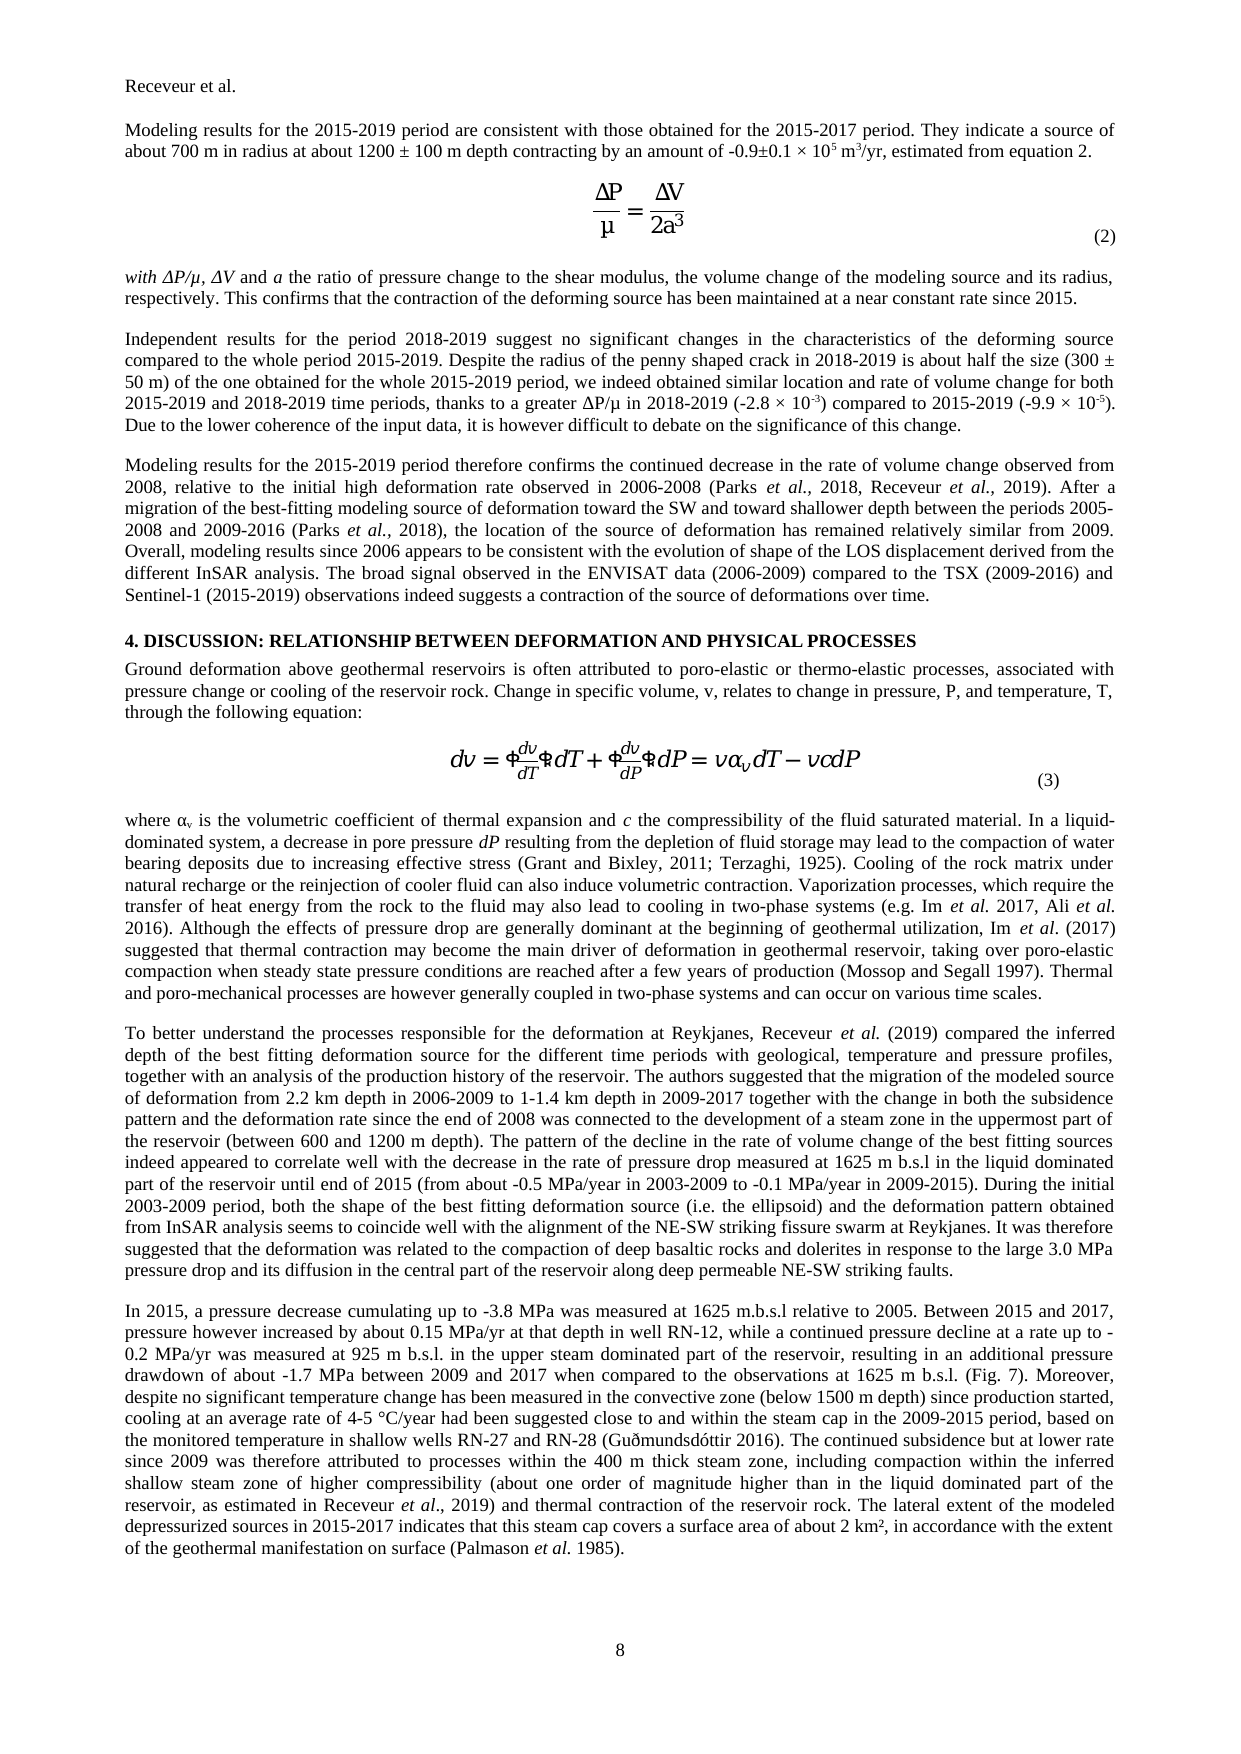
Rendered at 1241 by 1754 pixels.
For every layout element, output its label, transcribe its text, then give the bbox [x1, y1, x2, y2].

text To better understand the processes responsible for the deformation at Reykjanes, Receveur et al. (2019) compared the inferred depth of the best fitting deformation source for the different time periods with geological, temperature and pressure profiles, together with an analysis of the production history of the reservoir. The authors suggested that the migration of the modeled source of deformation from 2.2 km depth in 2006-2009 to 1-1.4 km depth in 2009-2017 together with the change in both the subsidence pattern and the deformation rate since the end of 2008 was connected to the development of a steam zone in the uppermost part of the reservoir (between 600 and 1200 m depth). The pattern of the decline in the rate of volume change of the best fitting sources indeed appeared to correlate well with the decrease in the rate of pressure drop measured at 1625 m b.s.l in the liquid dominated part of the reservoir until end of 2015 (from about -0.5 MPa/year in 2003-2009 to -0.1 MPa/year in 2009-2015). During the initial 2003-2009 period, both the shape of the best fitting deformation source (i.e. the ellipsoid) and the deformation pattern obtained from InSAR analysis seems to coincide well with the alignment of the NE-SW striking fissure swarm at Reykjanes. It was therefore suggested that the deformation was related to the compaction of deep basaltic rocks and dolerites in response to the large 3.0 MPa pressure drop and its diffusion in the central part of the reservoir along deep permeable NE-SW striking faults. [124, 1022, 1116, 1281]
subtitle 4. DISCUSSION: RELATIONSHIP BETWEEN DEFORMATION AND PHYSICAL PROCESSES [124, 630, 1116, 652]
text Independent results for the period 2018-2019 suggest no significant changes in the characteristics of the deforming source compared to the whole period 2015-2019. Despite the radius of the penny shaped crack in 2018-2019 is about half the size (300 ± 50 m) of the one obtained for the whole 2015-2019 period, we indeed obtained similar location and rate of volume change for both 2015-2019 and 2018-2019 time periods, thanks to a greater ΔP/µ in 2018-2019 (-2.8 × 10-3) compared to 2015-2019 (-9.9 × 10-5). Due to the lower coherence of the input data, it is however difficult to debate on the significance of this change. [124, 328, 1116, 435]
text Modeling results for the 2015-2019 period are consistent with those obtained for the 2015-2017 period. They indicate a source of about 700 m in radius at about 1200 ± 100 m depth contracting by an amount of -0.9±0.1 × 105 m3/yr, estimated from equation 2. [124, 118, 1116, 162]
text (3) [124, 741, 1116, 790]
text where αv is the volumetric coefficient of thermal expansion and c the compressibility of the fluid saturated material. In a liquid-dominated system, a decrease in pore pressure dP resulting from the depletion of fluid storage may lead to the compaction of water bearing deposits due to increasing effective stress (Grant and Bixley, 2011; Terzaghi, 1925). Cooling of the rock matrix under natural recharge or the reinjection of cooler fluid can also induce volumetric contraction. Vaporization processes, which require the transfer of heat energy from the rock to the fluid may also lead to cooling in two-phase systems (e.g. Im et al. 2017, Ali et al. 2016). Although the effects of pressure drop are generally dominant at the beginning of geothermal utilization, Im et al. (2017) suggested that thermal contraction may become the main driver of deformation in geothermal reservoir, taking over poro-elastic compaction when steady state pressure conditions are reached after a few years of production (Mossop and Segall 1997). Thermal and poro-mechanical processes are however generally coupled in two-phase systems and can occur on various time scales. [124, 809, 1116, 1003]
text Ground deformation above geothermal reservoirs is often attributed to poro-elastic or thermo-elastic processes, associated with pressure change or cooling of the reservoir rock. Change in specific volume, v, relates to change in pressure, P, and temperature, T, through the following equation: [124, 658, 1116, 723]
text (2) [124, 180, 1116, 247]
text In 2015, a pressure decrease cumulating up to -3.8 MPa was measured at 1625 m.b.s.l relative to 2005. Between 2015 and 2017, pressure however increased by about 0.15 MPa/yr at that depth in well RN-12, while a continued pressure decline at a rate up to -0.2 MPa/yr was measured at 925 m b.s.l. in the upper steam dominated part of the reservoir, resulting in an additional pressure drawdown of about -1.7 MPa between 2009 and 2017 when compared to the observations at 1625 m b.s.l. (Fig. 7). Moreover, despite no significant temperature change has been measured in the convective zone (below 1500 m depth) since production started, cooling at an average rate of 4-5 °C/year had been suggested close to and within the steam cap in the 2009-2015 period, based on the monitored temperature in shallow wells RN-27 and RN-28 (Guðmundsdóttir 2016). The continued subsidence but at lower rate since 2009 was therefore attributed to processes within the 400 m thick steam zone, including compaction within the inferred shallow steam zone of higher compressibility (about one order of magnitude higher than in the liquid dominated part of the reservoir, as estimated in Receveur et al., 2019) and thermal contraction of the reservoir rock. The lateral extent of the modeled depressurized sources in 2015-2017 indicates that this steam cap covers a surface area of about 2 km², in accordance with the extent of the geothermal manifestation on surface (Palmason et al. 1985). [124, 1299, 1116, 1558]
text with ΔP/µ, ΔV and a the ratio of pressure change to the shear modulus, the volume change of the modeling source and its radius, respectively. This confirms that the contraction of the deforming source has been maintained at a near constant rate since 2015. [124, 266, 1116, 309]
text Modeling results for the 2015-2019 period therefore confirms the continued decrease in the rate of volume change observed from 2008, relative to the initial high deformation rate observed in 2006-2008 (Parks et al., 2018, Receveur et al., 2019). After a migration of the best-fitting modeling source of deformation toward the SW and toward shallower depth between the periods 2005-2008 and 2009-2016 (Parks et al., 2018), the location of the source of deformation has remained relatively similar from 2009. Overall, modeling results since 2006 appears to be consistent with the evolution of shape of the LOS displacement derived from the different InSAR analysis. The broad signal observed in the ENVISAT data (2006-2009) compared to the TSX (2009-2016) and Sentinel-1 (2015-2019) observations indeed suggests a contraction of the source of deformations over time. [124, 454, 1116, 605]
